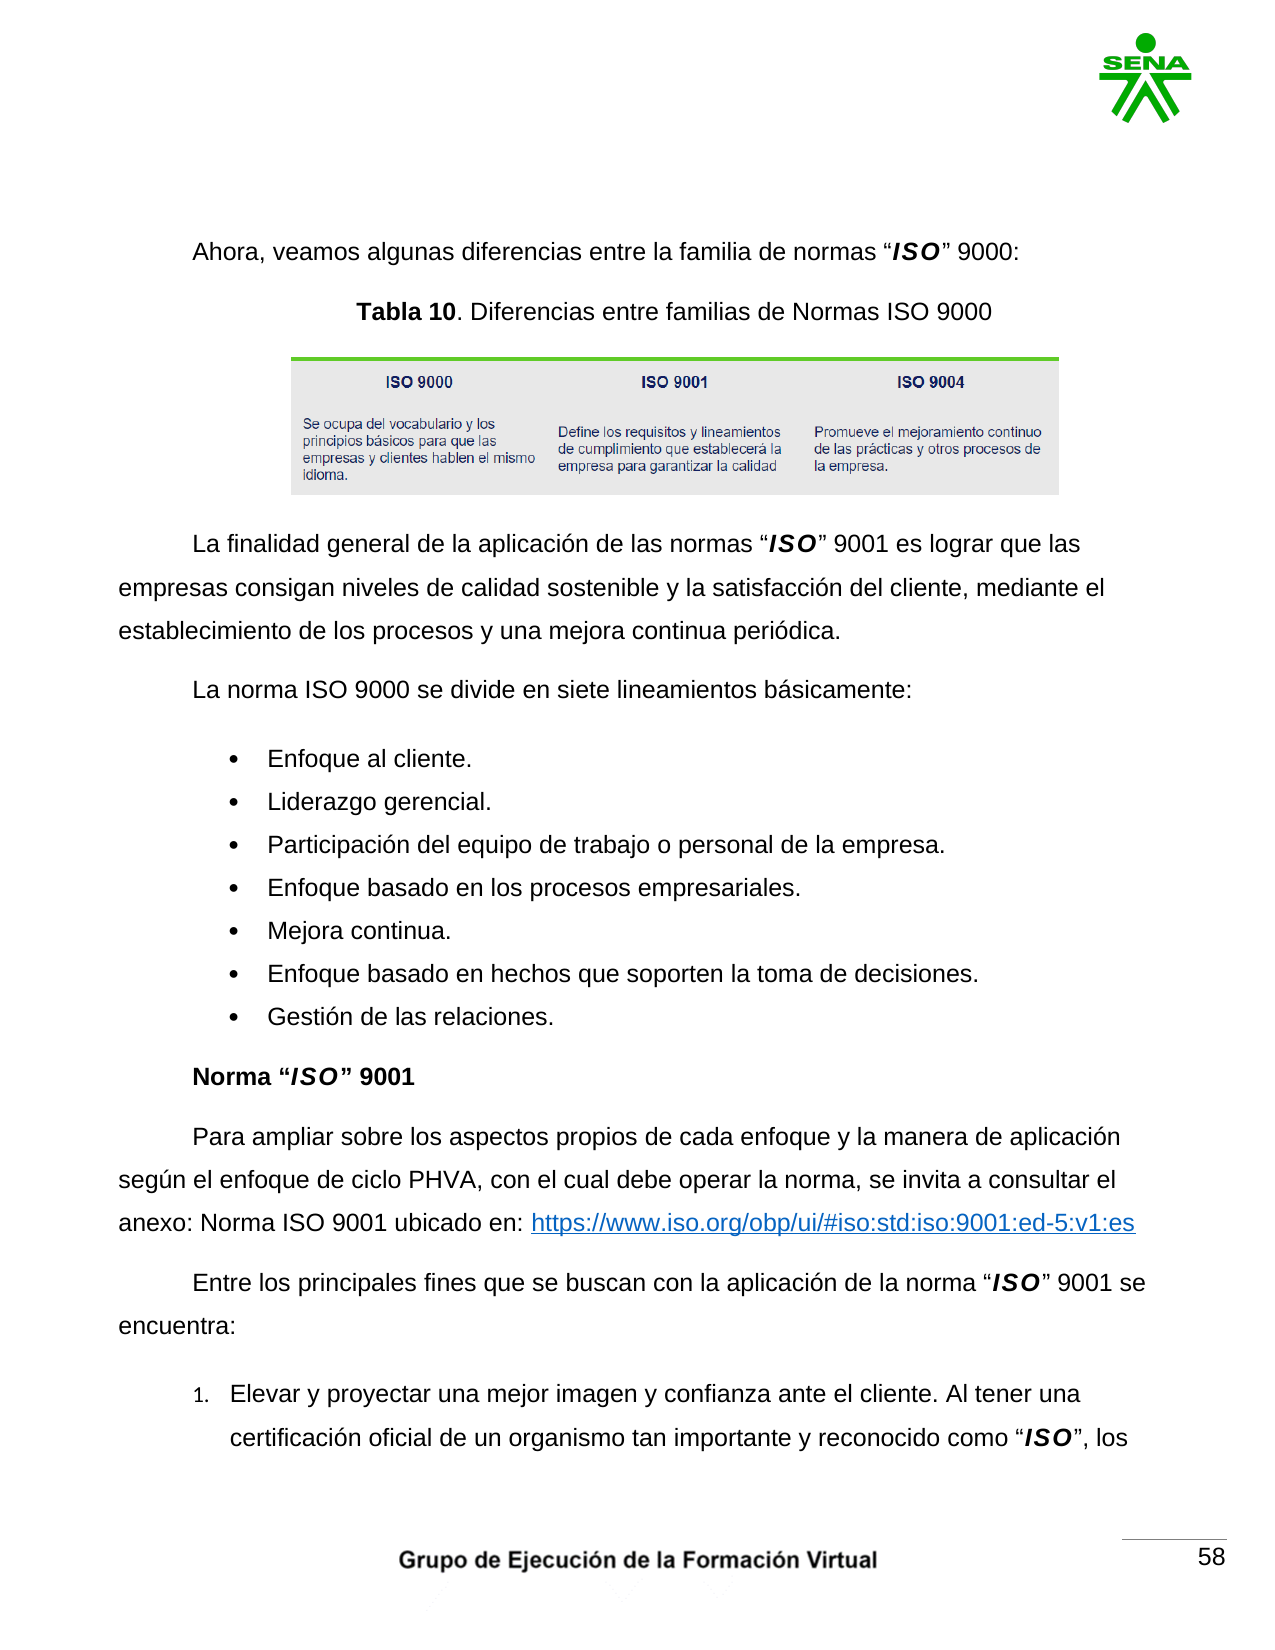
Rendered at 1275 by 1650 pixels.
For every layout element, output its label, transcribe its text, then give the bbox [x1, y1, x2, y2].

list Gestión de las relaciones. [229, 1002, 1157, 1031]
text La finalidad general de la aplicación de las normas “ISO” 9001 es lograr que las empresas consigan niveles de calidad sostenible y la satisfacción del cliente, mediante el establecimiento de los procesos y una mejora continua periódica. [118, 529, 1157, 644]
text Ahora, veamos algunas diferencias entre la familia de normas “ISO” 9000: [118, 237, 1157, 266]
list Enfoque al cliente. [229, 743, 1157, 772]
picture [0, 1500, 1275, 1611]
list Liderazgo gerencial. [229, 787, 1157, 815]
list Enfoque basado en los procesos empresariales. [229, 873, 1157, 902]
text Para ampliar sobre los aspectos propios de cada enfoque y la manera de aplicación según el enfoque de ciclo PHVA, con el cual debe operar la norma, se invita a consultar el anexo: Norma ISO 9001 ubicado en: https://www.iso.org/obp/ui/#iso:std:iso:9001:ed-5:v1:es [118, 1122, 1157, 1237]
list Mejora continua. [229, 916, 1157, 945]
picture [1099, 33, 1192, 123]
list Participación del equipo de trabajo o personal de la empresa. [229, 830, 1157, 858]
text La norma ISO 9000 se divide en siete lineamientos básicamente: [118, 675, 1157, 704]
text Entre los principales fines que se buscan con la aplicación de la norma “ISO” 9001 se encuentra: [118, 1268, 1157, 1340]
text Norma “ISO” 9001 [118, 1062, 1157, 1091]
text Tabla 10. Diferencias entre familias de Normas ISO 9000 [118, 297, 1157, 326]
picture [289, 356, 1060, 499]
list Enfoque basado en hechos que soporten la toma de decisiones. [229, 959, 1157, 988]
